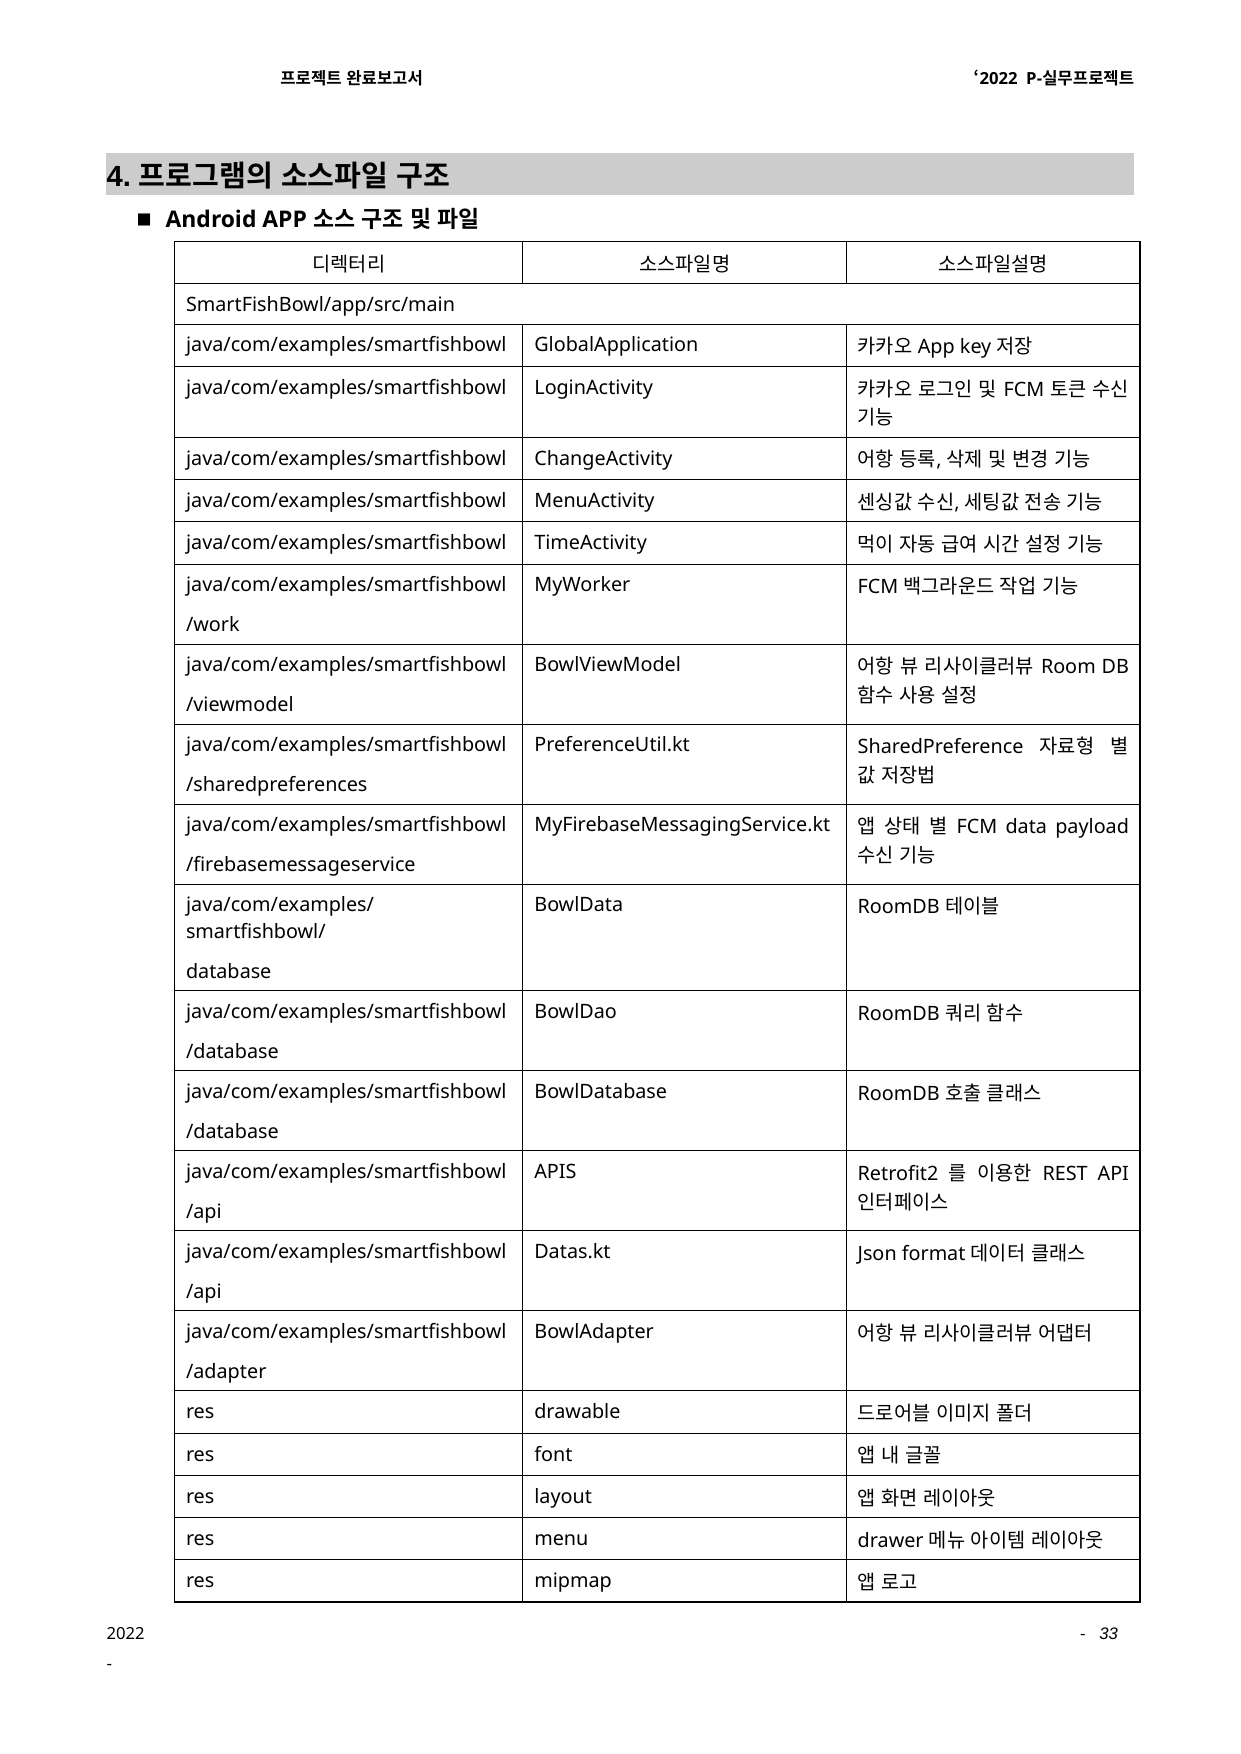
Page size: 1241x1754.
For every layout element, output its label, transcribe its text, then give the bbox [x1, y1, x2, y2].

table_cell RoomDB 쿼리 함수 [847, 991, 1139, 1070]
table_cell java/com/examples/smartfishbowl /api [175, 1151, 522, 1230]
table_cell MenuActivity [523, 480, 846, 521]
table_cell res [175, 1518, 522, 1559]
table_cell 앱 내 글꼴 [847, 1434, 1139, 1475]
table_cell java/com/examples/smartfishbowl [175, 367, 522, 437]
table_cell java/com/examples/smartfishbowl [175, 480, 522, 521]
table_header 소스파일설명 [847, 242, 1139, 283]
table_cell 드로어블 이미지 폴더 [847, 1391, 1139, 1433]
table_cell Datas.kt [523, 1231, 846, 1310]
table_cell GlobalApplication [523, 325, 846, 366]
table_cell drawer 메뉴 아이템 레이아웃 [847, 1518, 1139, 1559]
list Android APP 소스 구조 및 파일 [136, 201, 1134, 234]
table_cell java/com/examples/smartfishbowl /sharedpreferences [175, 725, 522, 803]
table_cell FCM 백그라운드 작업 기능 [847, 565, 1139, 643]
table_cell 카카오 로그인 및 FCM 토큰 수신 기능 [847, 367, 1139, 437]
table_cell MyFirebaseMessagingService.kt [523, 805, 846, 883]
table_cell BowlDatabase [523, 1071, 846, 1150]
table_cell java/com/examples/smartfishbowl [175, 438, 522, 479]
table_cell java/com/examples/smartfishbowl /adapter [175, 1311, 522, 1390]
table_cell java/com/examples/smartfishbowl /database [175, 1071, 522, 1150]
table_cell Retrofit2 를 이용한 REST API 인터페이스 [847, 1151, 1139, 1230]
table_cell drawable [523, 1391, 846, 1433]
table_cell 먹이 자동 급여 시간 설정 기능 [847, 522, 1139, 563]
table_cell 어항 뷰 리사이클러뷰 어댑터 [847, 1311, 1139, 1390]
table_cell mipmap [523, 1560, 846, 1601]
table_cell java/com/examples/smartfishbowl [175, 522, 522, 563]
table_cell 앱 상태 별 FCM data payload 수신 기능 [847, 805, 1139, 883]
table_cell 카카오 App key 저장 [847, 325, 1139, 366]
table_cell java/com/examples/smartfishbowl /viewmodel [175, 645, 522, 723]
table_cell BowlAdapter [523, 1311, 846, 1390]
table_cell res [175, 1391, 522, 1433]
table_cell SharedPreference 자료형 별 값 저장법 [847, 725, 1139, 803]
table_cell RoomDB 호출 클래스 [847, 1071, 1139, 1150]
table_cell java/com/examples/smartfishbowl /api [175, 1231, 522, 1310]
table_cell 앱 화면 레이아웃 [847, 1476, 1139, 1517]
table_cell PreferenceUtil.kt [523, 725, 846, 803]
table_cell APIS [523, 1151, 846, 1230]
table_cell BowlData [523, 885, 846, 990]
table_cell java/com/examples/smartfishbowl/ database [175, 885, 522, 990]
table_cell BowlViewModel [523, 645, 846, 723]
table_cell LoginActivity [523, 367, 846, 437]
table_cell RoomDB 테이블 [847, 885, 1139, 990]
table_cell java/com/examples/smartfishbowl [175, 325, 522, 366]
table_cell 어항 뷰 리사이클러뷰 Room DB 함수 사용 설정 [847, 645, 1139, 723]
table_cell BowlDao [523, 991, 846, 1070]
table_cell 앱 로고 [847, 1560, 1139, 1601]
table_cell Json format 데이터 클래스 [847, 1231, 1139, 1310]
table_cell java/com/examples/smartfishbowl /firebasemessageservice [175, 805, 522, 883]
table_cell menu [523, 1518, 846, 1559]
table_cell java/com/examples/smartfishbowl /work [175, 565, 522, 643]
table_cell java/com/examples/smartfishbowl /database [175, 991, 522, 1070]
table_cell res [175, 1560, 522, 1601]
table_cell TimeActivity [523, 522, 846, 563]
table_cell ChangeActivity [523, 438, 846, 479]
table_cell font [523, 1434, 846, 1475]
table_cell MyWorker [523, 565, 846, 643]
table_cell 센싱값 수신, 세팅값 전송 기능 [847, 480, 1139, 521]
table_header 소스파일명 [523, 242, 846, 283]
table_header 디렉터리 [175, 242, 522, 283]
subtitle 프로그램의 소스파일 구조 [106, 153, 1134, 195]
table_cell res [175, 1476, 522, 1517]
table_cell SmartFishBowl/app/src/main [175, 284, 1139, 323]
table_cell layout [523, 1476, 846, 1517]
table_cell res [175, 1434, 522, 1475]
table_cell 어항 등록, 삭제 및 변경 기능 [847, 438, 1139, 479]
